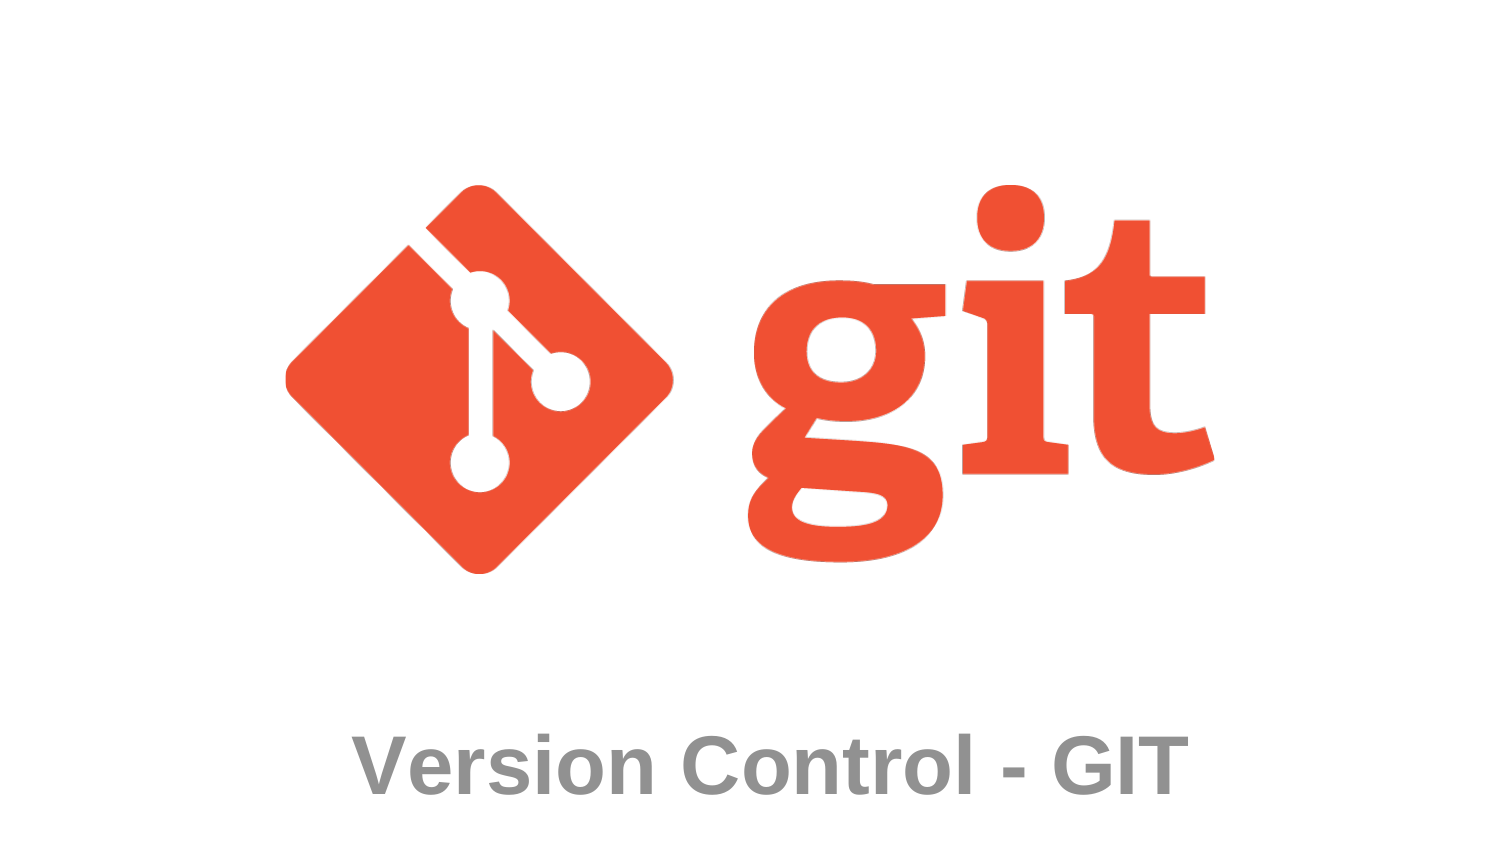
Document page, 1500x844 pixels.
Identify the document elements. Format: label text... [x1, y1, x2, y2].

picture [285, 185, 1215, 574]
text Version Control - GIT [352, 678, 1268, 824]
